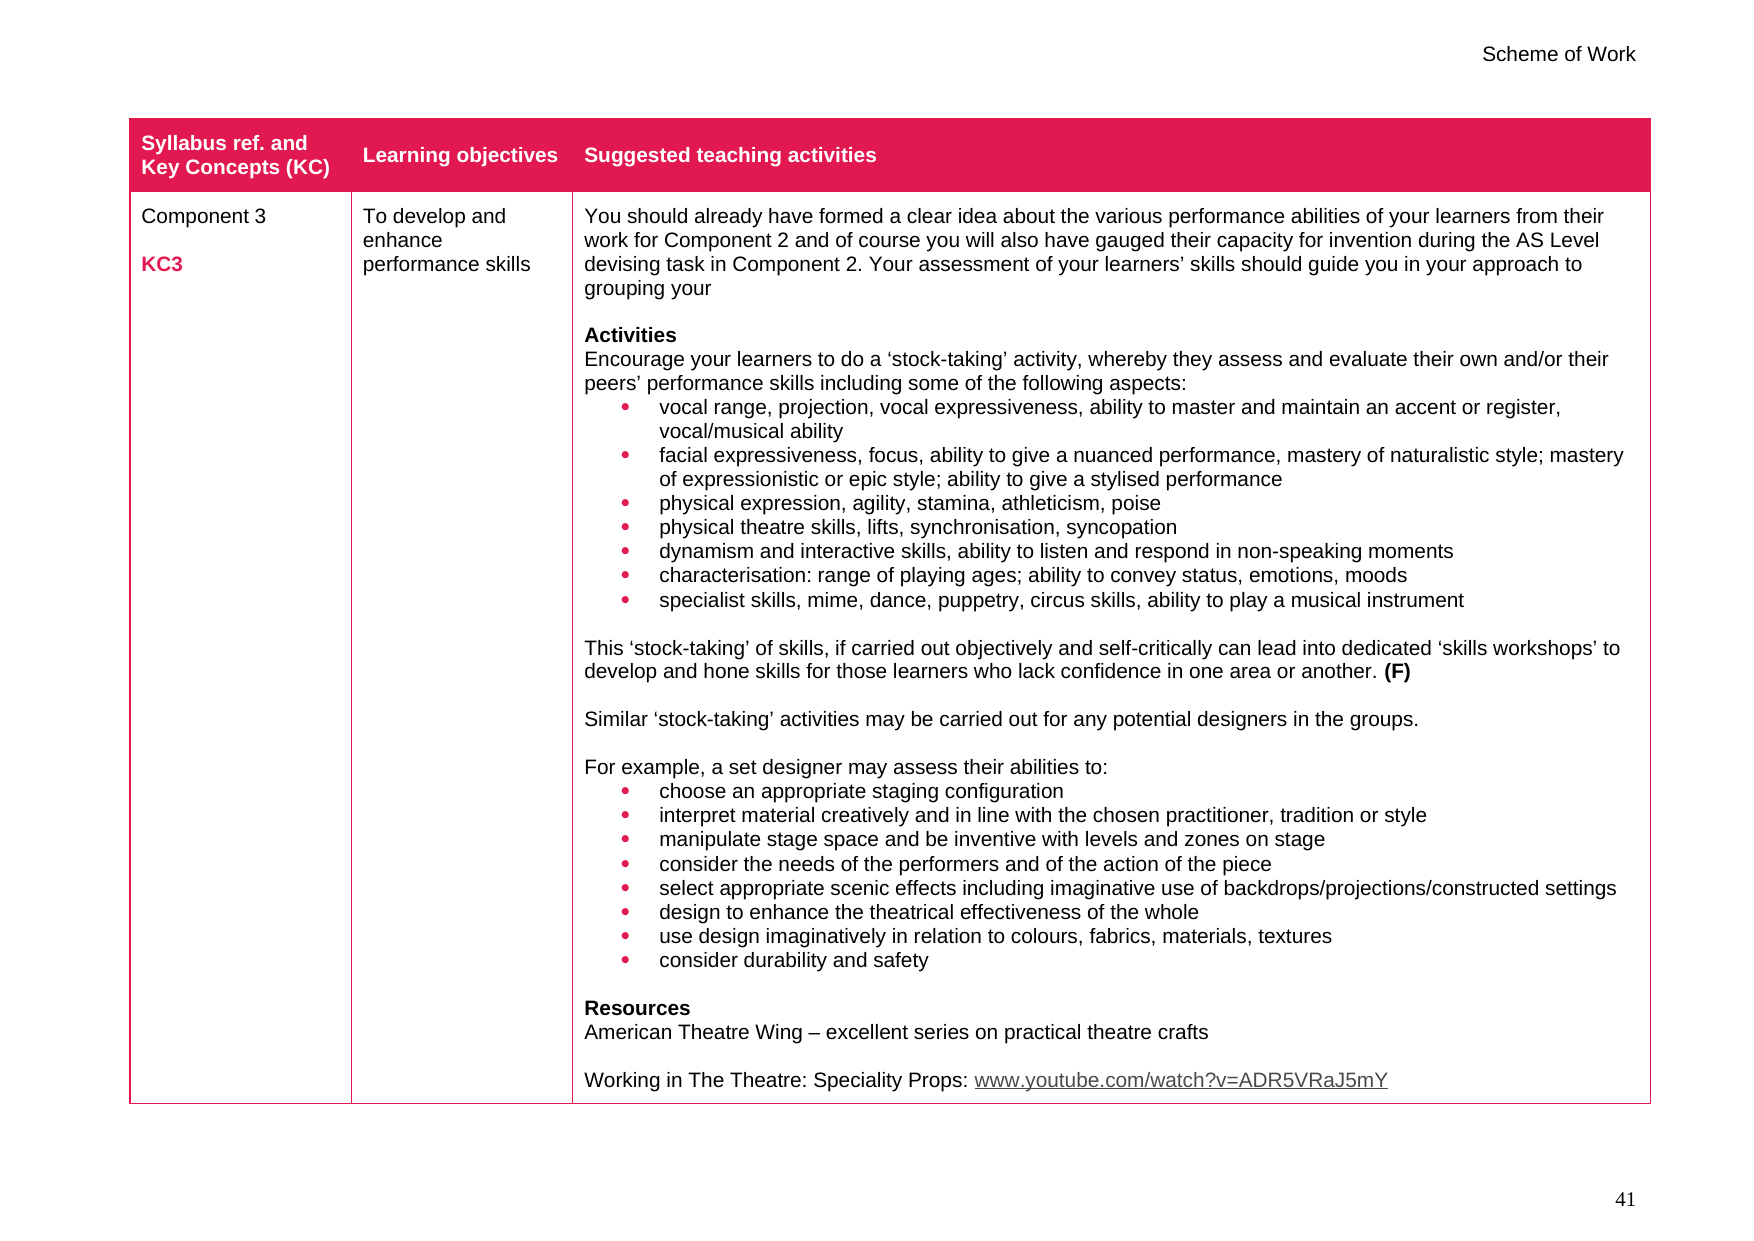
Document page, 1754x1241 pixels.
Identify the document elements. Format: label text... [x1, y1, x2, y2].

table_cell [352, 192, 572, 1103]
table_header Learning objectives [352, 119, 572, 191]
table_header Syllabus ref. and Key Concepts (KC) [131, 119, 351, 191]
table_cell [573, 192, 1650, 1103]
table_header Suggested teaching activities [573, 119, 1650, 191]
table_cell Component 3 KC3 [131, 192, 351, 1103]
